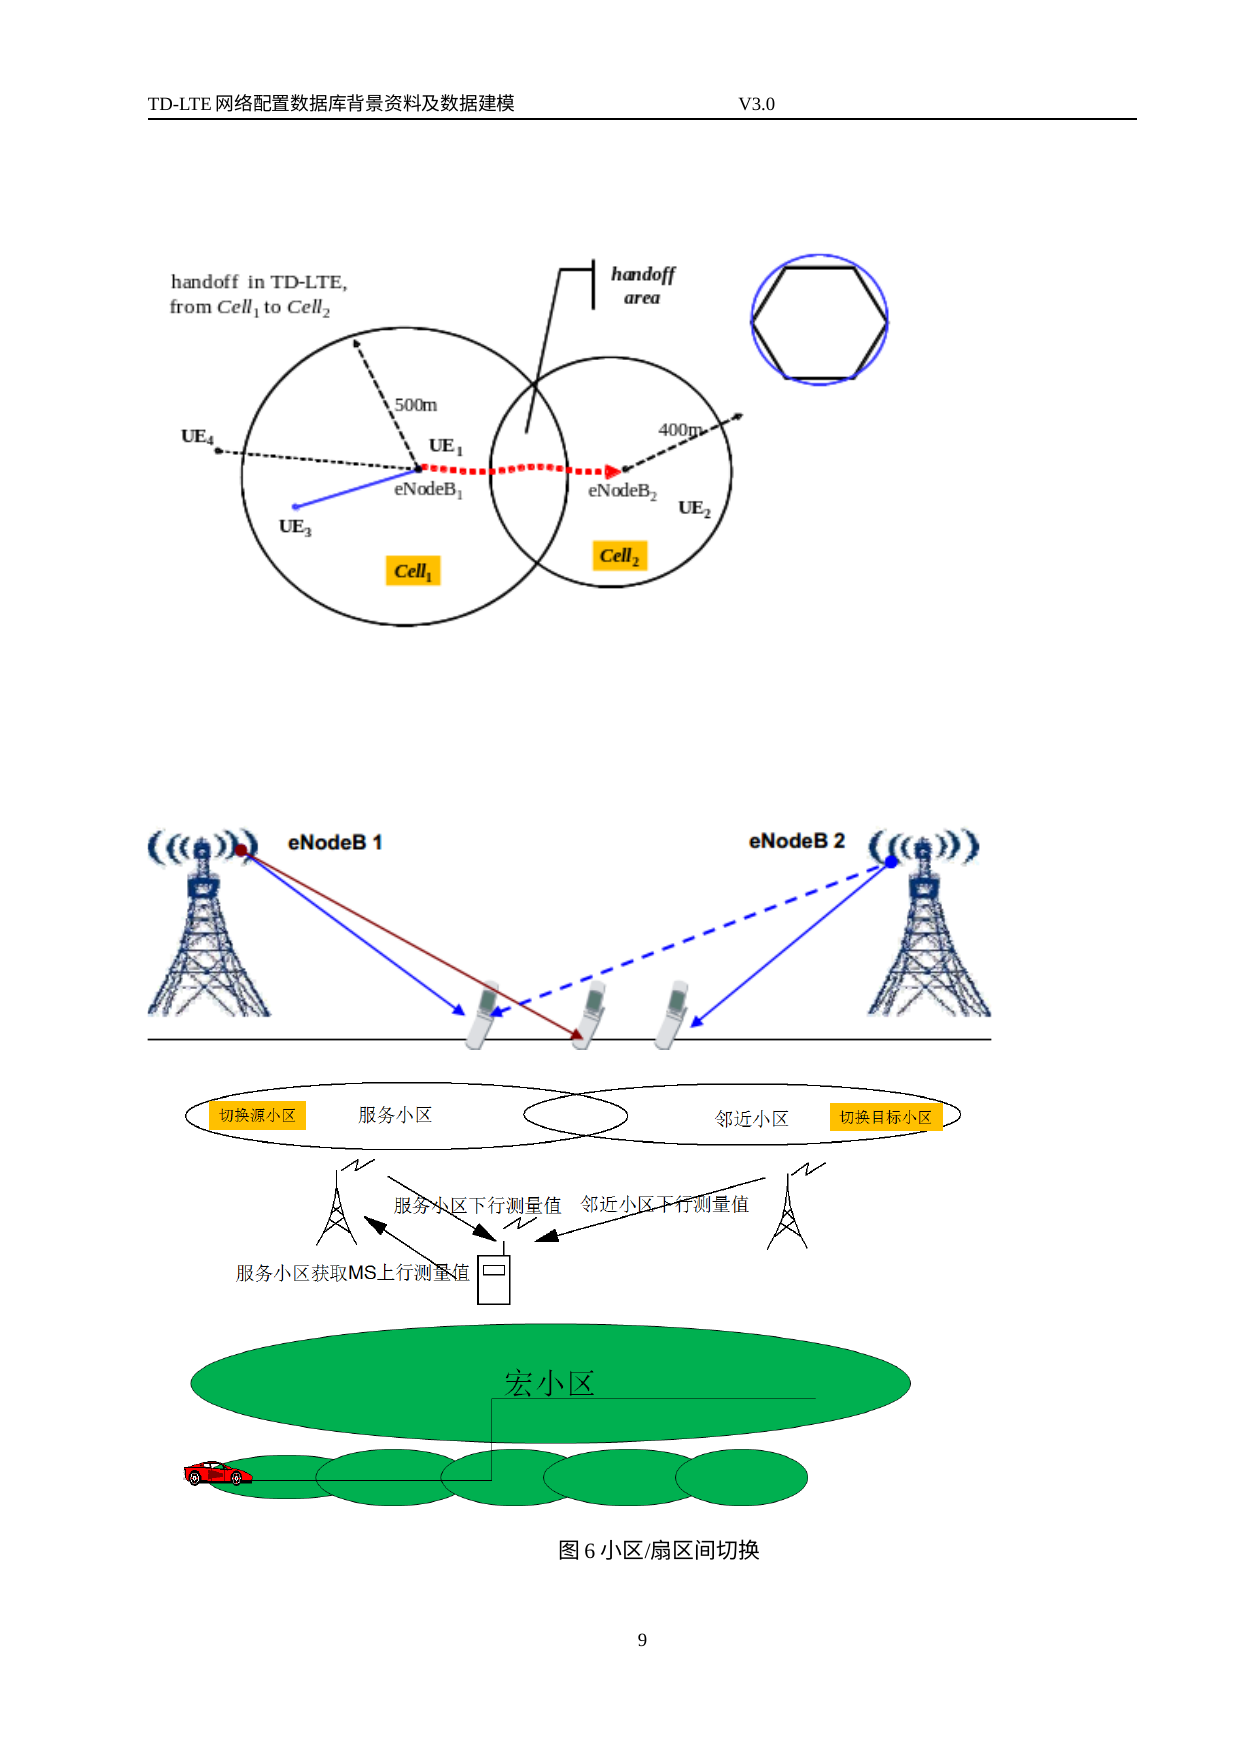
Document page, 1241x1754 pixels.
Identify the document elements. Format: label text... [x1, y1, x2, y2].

picture [147, 759, 992, 1050]
text 图6 小区/扇区间切换 [148, 1532, 1137, 1565]
picture [180, 1067, 984, 1518]
